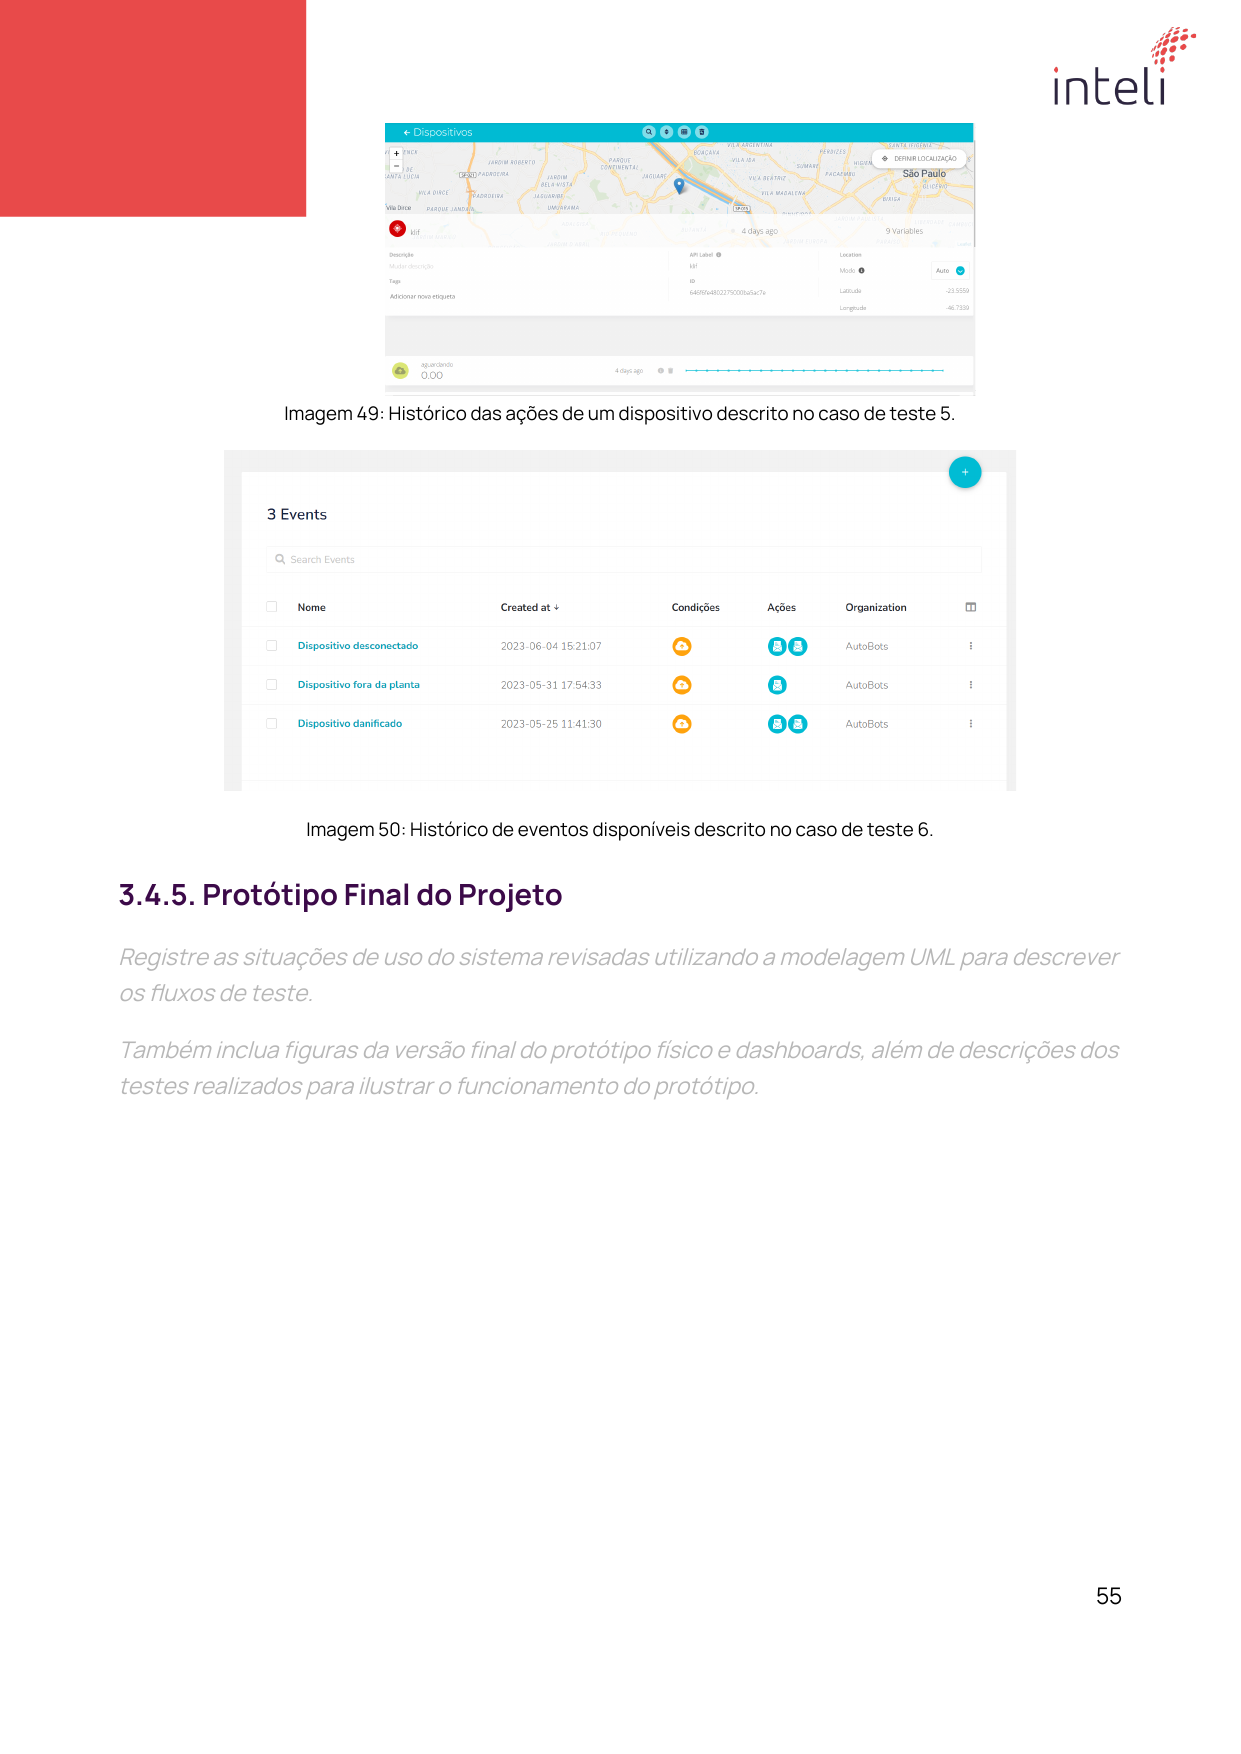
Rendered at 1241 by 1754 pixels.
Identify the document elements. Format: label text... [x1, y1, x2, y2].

picture [224, 450, 1017, 791]
text Também inclua figuras da versão final do protótipo físico e dashboards, além de descrições dos testes realizados para ilustrar o funcionamento do protótipo. [118, 1034, 1122, 1102]
picture [0, 0, 307, 217]
text Imagem 50: Histórico de eventos disponíveis descrito no caso de teste 6. [118, 816, 1122, 842]
text 3.4.5. Protótipo Final do Projeto [118, 874, 1122, 914]
picture [385, 123, 976, 396]
text Registre as situações de uso do sistema revisadas utilizando a modelagem UML para descrever os fluxos de teste. [118, 941, 1122, 1009]
picture [1054, 27, 1197, 105]
text Imagem 49: Histórico das ações de um dispositivo descrito no caso de teste 5. [118, 400, 1122, 426]
